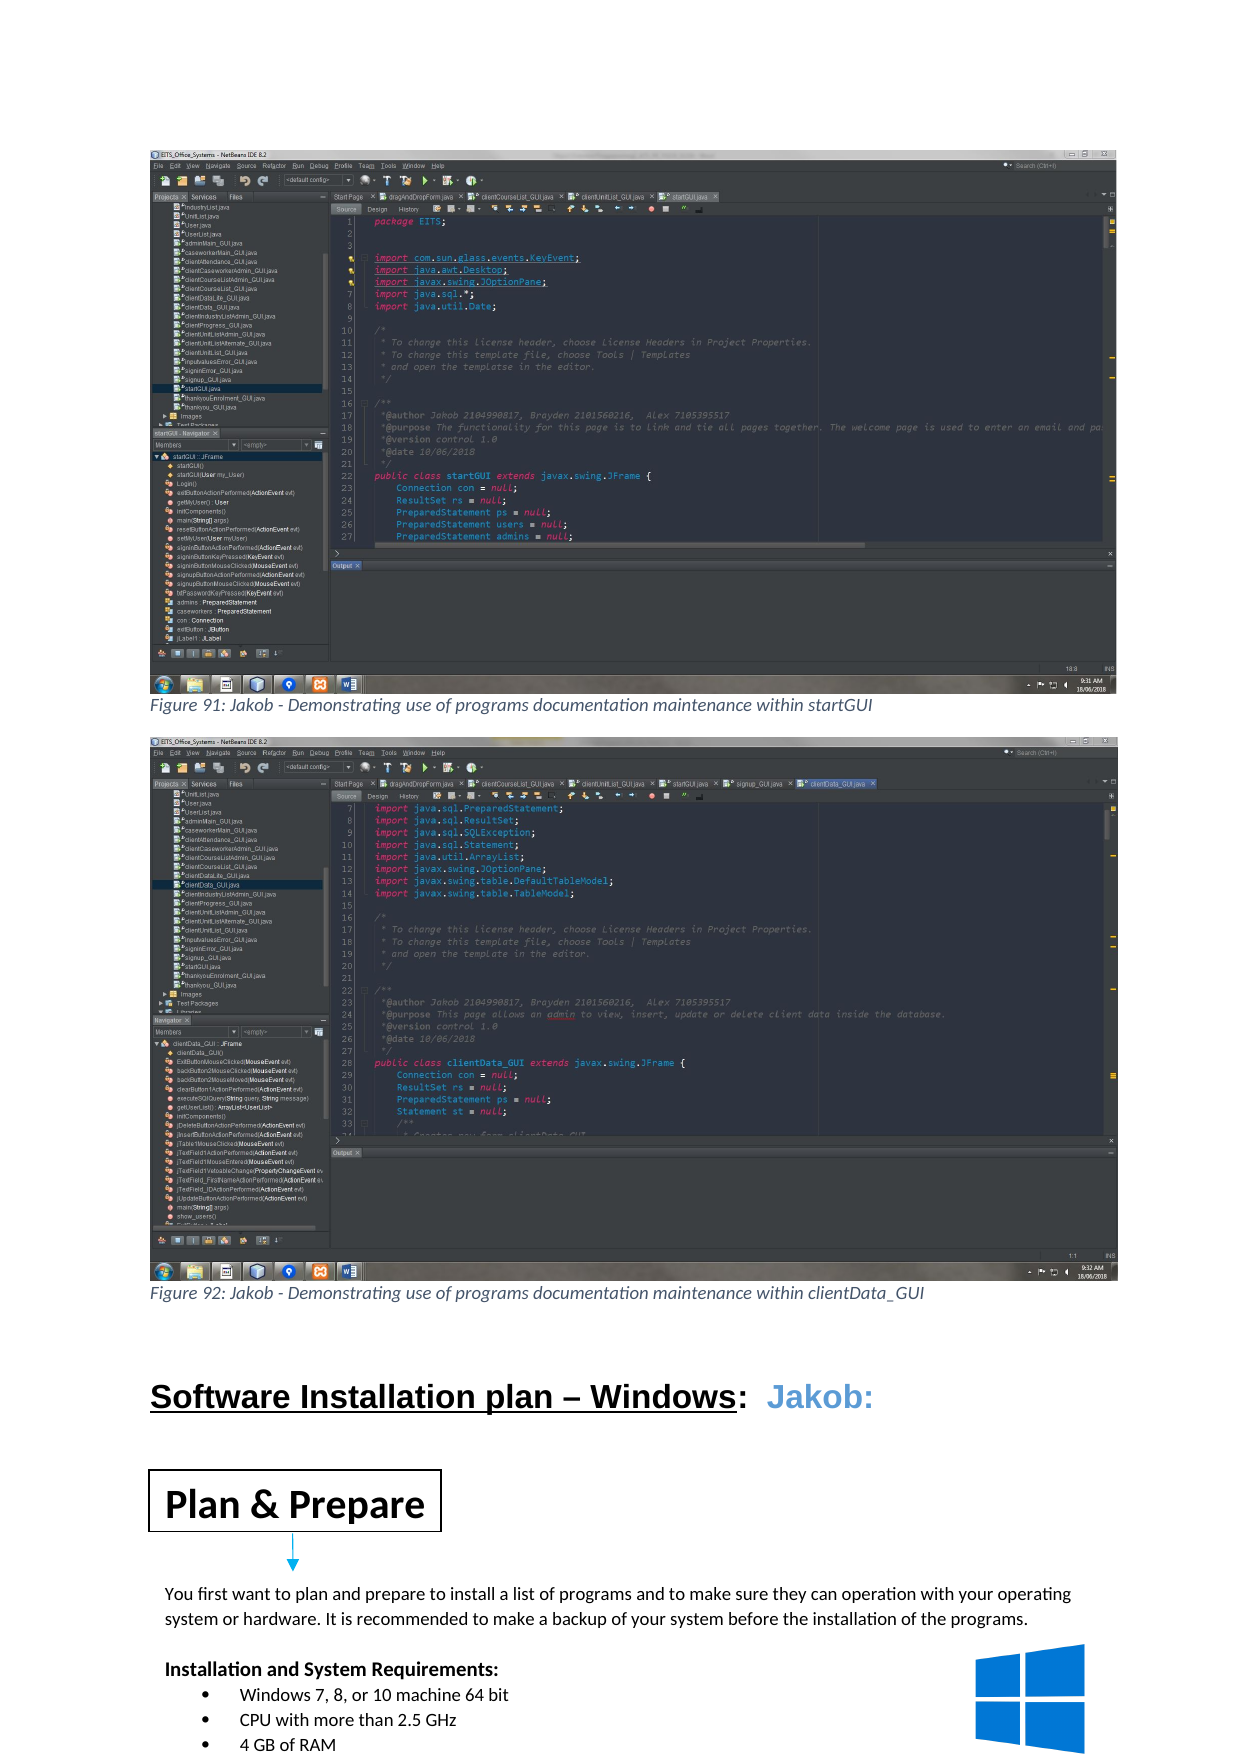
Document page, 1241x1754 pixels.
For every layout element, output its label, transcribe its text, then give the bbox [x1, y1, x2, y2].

text Software Installation plan – Windows: Jakob: [150, 1377, 1090, 1416]
picture [150, 737, 1118, 1281]
picture [150, 150, 1117, 694]
picture [975, 1644, 1085, 1754]
text Figure 94: Jakob - Demonstrating use of programs documentation maintenance within clientData_GUI [150, 1281, 1090, 1304]
text Figure 93: Jakob - Demonstrating use of programs documentation maintenance within startGUI [150, 694, 1090, 716]
